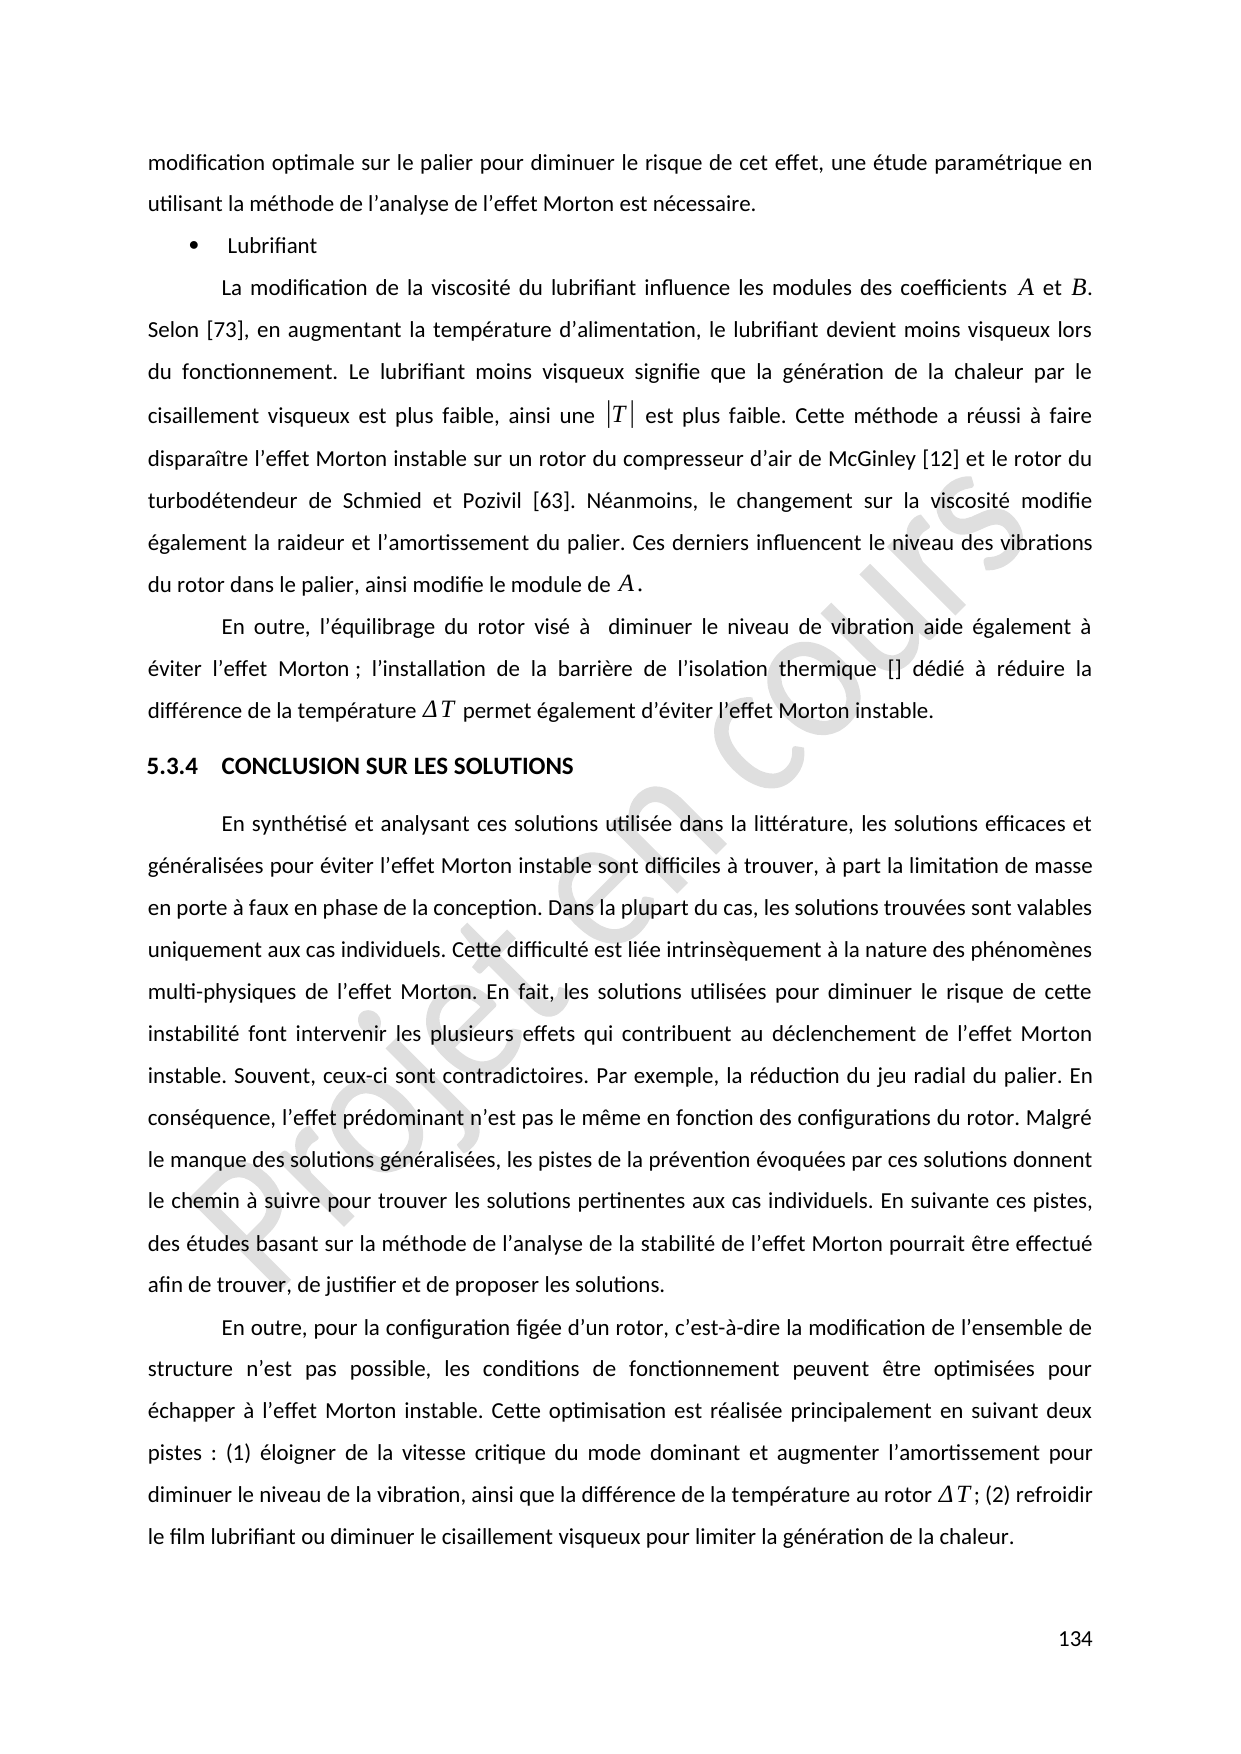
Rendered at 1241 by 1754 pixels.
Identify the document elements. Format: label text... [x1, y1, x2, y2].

text En outre, pour la configuration figée d’un rotor, c’est-à-dire la modification de l’ensemble de structure n’est pas possible, les conditions de fonctionnement peuvent être optimisées pour échapper à l’effet Morton instable. Cette optimisation est réalisée principalement en suivant deux pistes : (1) éloigner de la vitesse critique du mode dominant et augmenter l’amortissement pour diminuer le niveau de la vibration, ainsi que la différence de la température au rotor ; (2) refroidir le film lubrifiant ou diminuer le cisaillement visqueux pour limiter la génération de la chaleur. [148, 1313, 1093, 1551]
text En synthétisé et analysant ces solutions utilisée dans la littérature, les solutions efficaces et généralisées pour éviter l’effet Morton instable sont difficiles à trouver, à part la limitation de masse en porte à faux en phase de la conception. Dans la plupart du cas, les solutions trouvées sont valables uniquement aux cas individuels. Cette difficulté est liée intrinsèquement à la nature des phénomènes multi-physiques de l’effet Morton. En fait, les solutions utilisées pour diminuer le risque de cette instabilité font intervenir les plusieurs effets qui contribuent au déclenchement de l’effet Morton instable. Souvent, ceux-ci sont contradictoires. Par exemple, la réduction du jeu radial du palier. En conséquence, l’effet prédominant n’est pas le même en fonction des configurations du rotor. Malgré le manque des solutions généralisées, les pistes de la prévention évoquées par ces solutions donnent le chemin à suivre pour trouver les solutions pertinentes aux cas individuels. En suivante ces pistes, des études basant sur la méthode de l’analyse de la stabilité de l’effet Morton pourrait être effectué afin de trouver, de justifier et de proposer les solutions. [148, 809, 1093, 1299]
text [148, 148, 1093, 218]
text En outre, l’équilibrage du rotor visé à diminuer le niveau de vibration aide également à éviter l’effet Morton ; l’installation de la barrière de l’isolation thermique [] dédié à réduire la différence de la température permet également d’éviter l’effet Morton instable. [148, 612, 1093, 724]
text La modification de la viscosité du lubrifiant influence les modules des coefficients et . Selon [73], en augmentant la température d’alimentation, le lubrifiant devient moins visqueux lors du fonctionnement. Le lubrifiant moins visqueux signifie que la génération de la chaleur par le cisaillement visqueux est plus faible, ainsi une est plus faible. Cette méthode a réussi à faire disparaître l’effet Morton instable sur un rotor du compresseur d’air de McGinley [12] et le rotor du turbodétendeur de Schmied et Pozivil [63]. Néanmoins, le changement sur la viscosité modifie également la raideur et l’amortissement du palier. Ces derniers influencent le niveau des vibrations du rotor dans le palier, ainsi modifie le module de [148, 273, 1093, 598]
subtitle Conclusion sur les solutions [146, 750, 1093, 781]
list Lubrifiant [190, 232, 1093, 259]
